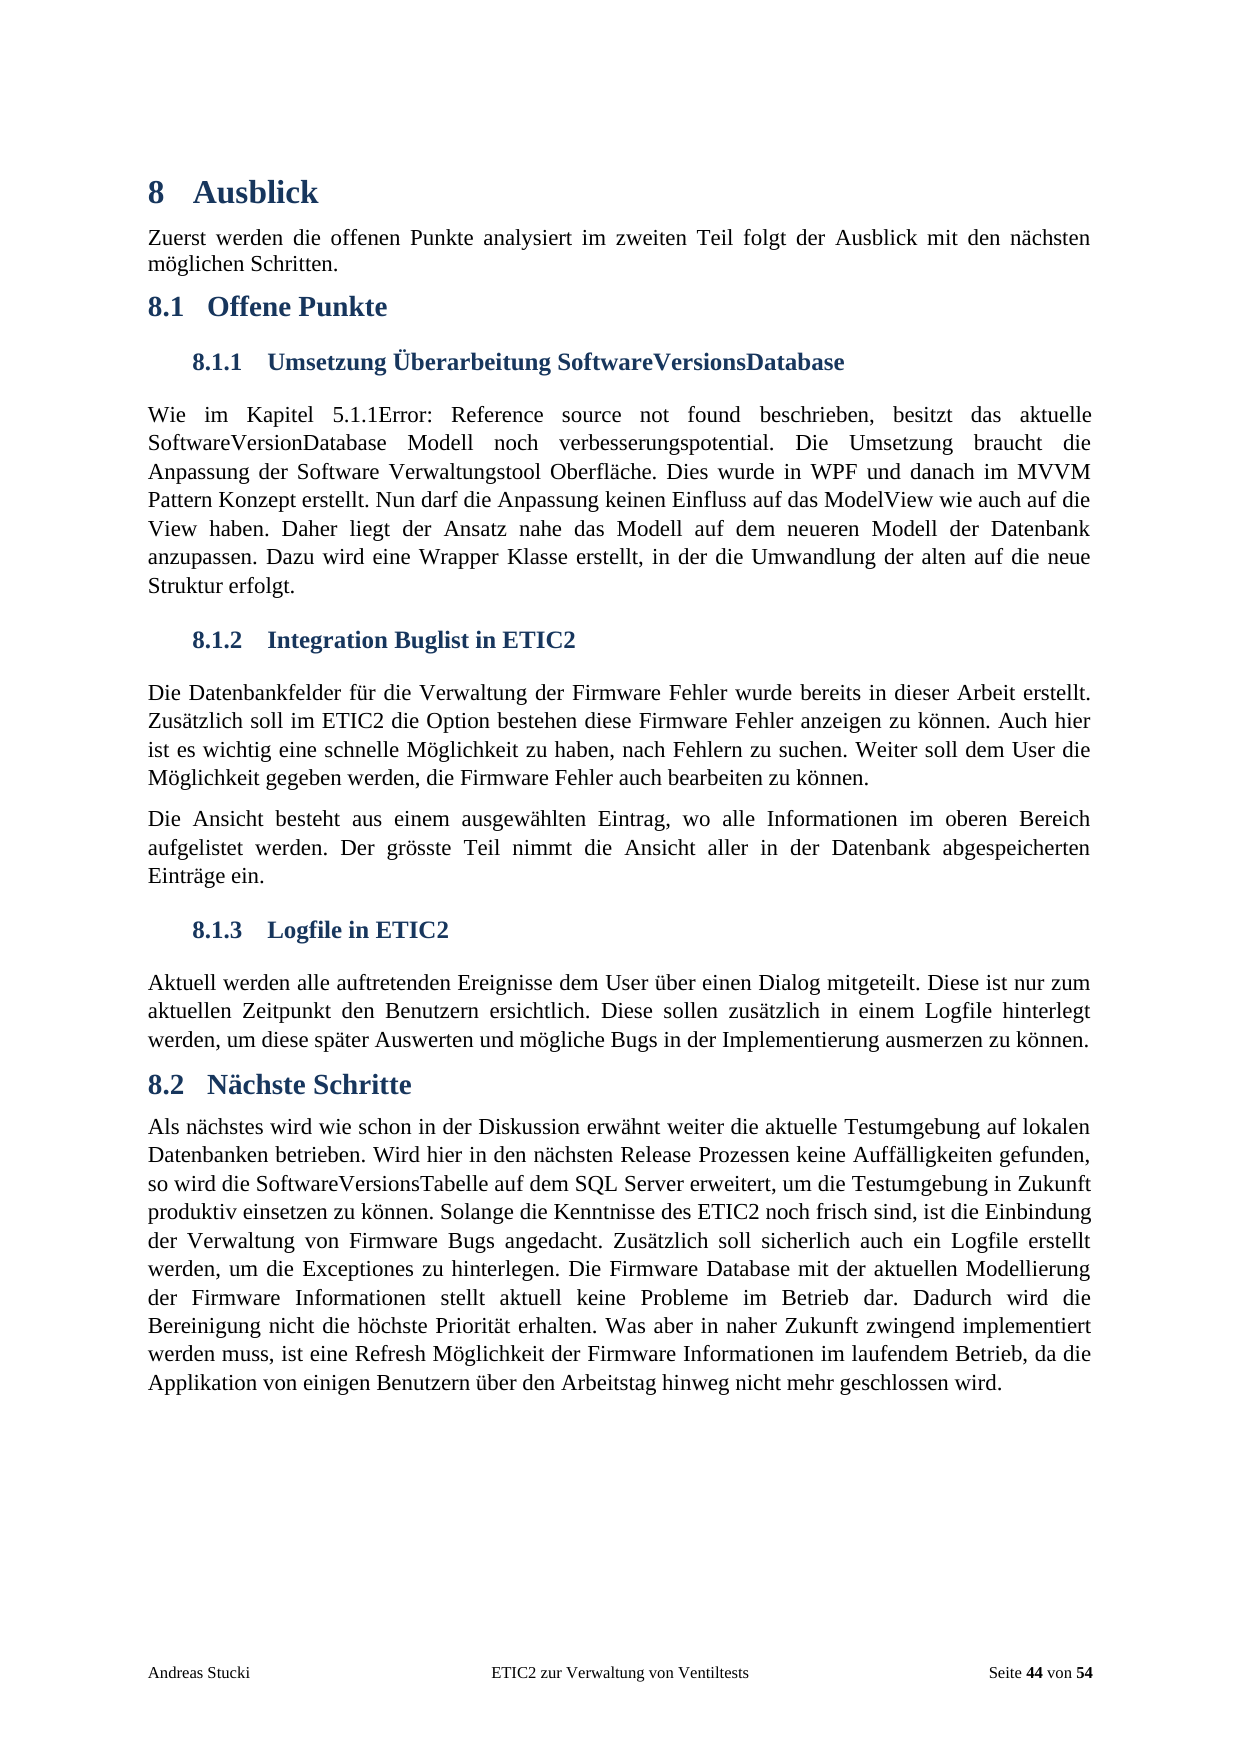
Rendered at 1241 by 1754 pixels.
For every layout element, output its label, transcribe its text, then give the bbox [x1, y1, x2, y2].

subtitle Offene Punkte [148, 289, 1092, 322]
subtitle Nächste Schritte [148, 1067, 1092, 1101]
text Aktuell werden alle auftretenden Ereignisse dem User über einen Dialog mitgeteilt. Diese ist nur zum aktuellen Zeitpunkt den Benutzern ersichtlich. Diese sollen zusätzlich in einem Logfile hinterlegt werden, um diese später Auswerten und mögliche Bugs in der Implementierung ausmerzen zu können. [148, 969, 1092, 1052]
subtitle Umsetzung Überarbeitung SoftwareVersionsDatabase [192, 347, 1092, 376]
text Als nächstes wird wie schon in der Diskussion erwähnt weiter die aktuelle Testumgebung auf lokalen Datenbanken betrieben. Wird hier in den nächsten Release Prozessen keine Auffälligkeiten gefunden, so wird die SoftwareVersionsTabelle auf dem SQL Server erweitert, um die Testumgebung in Zukunft produktiv einsetzen zu können. Solange die Kenntnisse des ETIC2 noch frisch sind, ist die Einbindung der Verwaltung von Firmware Bugs angedacht. Zusätzlich soll sicherlich auch ein Logfile erstellt werden, um die Exceptiones zu hinterlegen. Die Firmware Database mit der aktuellen Modellierung der Firmware Informationen stellt aktuell keine Probleme im Betrieb dar. Dadurch wird die Bereinigung nicht die höchste Priorität erhalten. Was aber in naher Zukunft zwingend implementiert werden muss, ist eine Refresh Möglichkeit der Firmware Informationen im laufendem Betrieb, da die Applikation von einigen Benutzern über den Arbeitstag hinweg nicht mehr geschlossen wird. [148, 1113, 1092, 1395]
text Die Ansicht besteht aus einem ausgewählten Eintrag, wo alle Informationen im oberen Bereich aufgelistet werden. Der grösste Teil nimmt die Ansicht aller in der Datenbank abgespeicherten Einträge ein. [148, 805, 1092, 888]
subtitle Logfile in ETIC2 [192, 915, 1092, 944]
subtitle Ausblick [148, 173, 1092, 211]
text Zuerst werden die offenen Punkte analysiert im zweiten Teil folgt der Ausblick mit den nächsten möglichen Schritten. [148, 223, 1092, 276]
subtitle Integration Buglist in ETIC2 [192, 625, 1092, 654]
text Die Datenbankfelder für die Verwaltung der Firmware Fehler wurde bereits in dieser Arbeit erstellt. Zusätzlich soll im ETIC2 die Option bestehen diese Firmware Fehler anzeigen zu können. Auch hier ist es wichtig eine schnelle Möglichkeit zu haben, nach Fehlern zu suchen. Weiter soll dem User die Möglichkeit gegeben werden, die Firmware Fehler auch bearbeiten zu können. [148, 679, 1092, 791]
